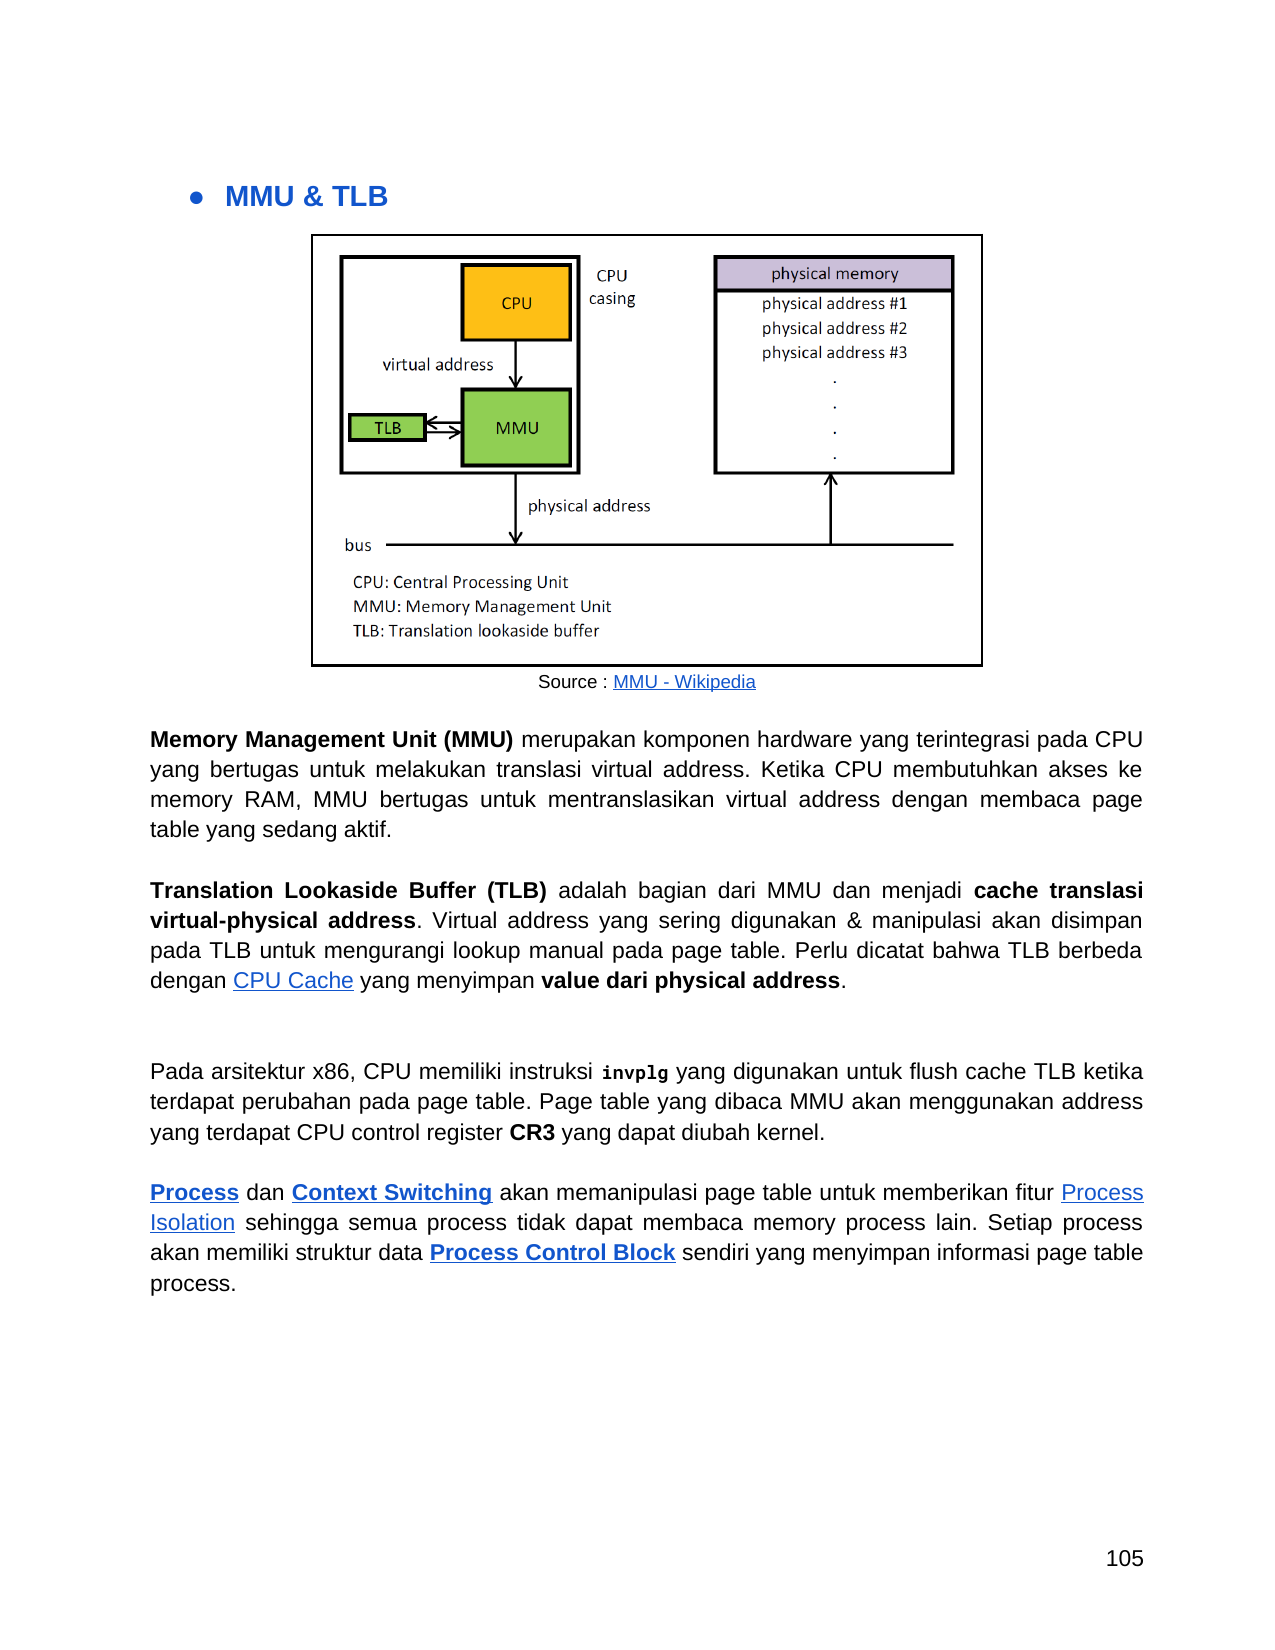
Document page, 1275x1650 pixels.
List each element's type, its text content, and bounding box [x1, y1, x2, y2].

text Memory Management Unit (MMU) merupakan komponen hardware yang terintegrasi pada CPU yang bertugas untuk melakukan translasi virtual address. Ketika CPU membutuhkan akses ke memory RAM, MMU bertugas untuk mentranslasikan virtual address dengan membaca page table yang sedang aktif. [150, 726, 1144, 842]
text Pada arsitektur x86, CPU memiliki instruksi invplg yang digunakan untuk flush cache TLB ketika terdapat perubahan pada page table. Page table yang dibaca MMU akan menggunakan address yang terdapat CPU control register CR3 yang dapat diubah kernel. [150, 1058, 1144, 1145]
picture [337, 253, 956, 640]
text Translation Lookaside Buffer (TLB) adalah bagian dari MMU dan menjadi cache translasi virtual-physical address. Virtual address yang sering digunakan & manipulasi akan disimpan pada TLB untuk mengurangi lookup manual pada page table. Perlu dicatat bahwa TLB berbeda dengan CPU Cache yang menyimpan value dari physical address. [150, 877, 1144, 993]
text Process dan Context Switching akan memanipulasi page table untuk memberikan fitur Process Isolation sehingga semua process tidak dapat membaca memory process lain. Setiap process akan memiliki struktur data Process Control Block sendiri yang menyimpan informasi page table process. [150, 1179, 1144, 1296]
text Source : MMU - Wikipedia [150, 671, 1144, 692]
subtitle MMU & TLB [187, 179, 1144, 213]
